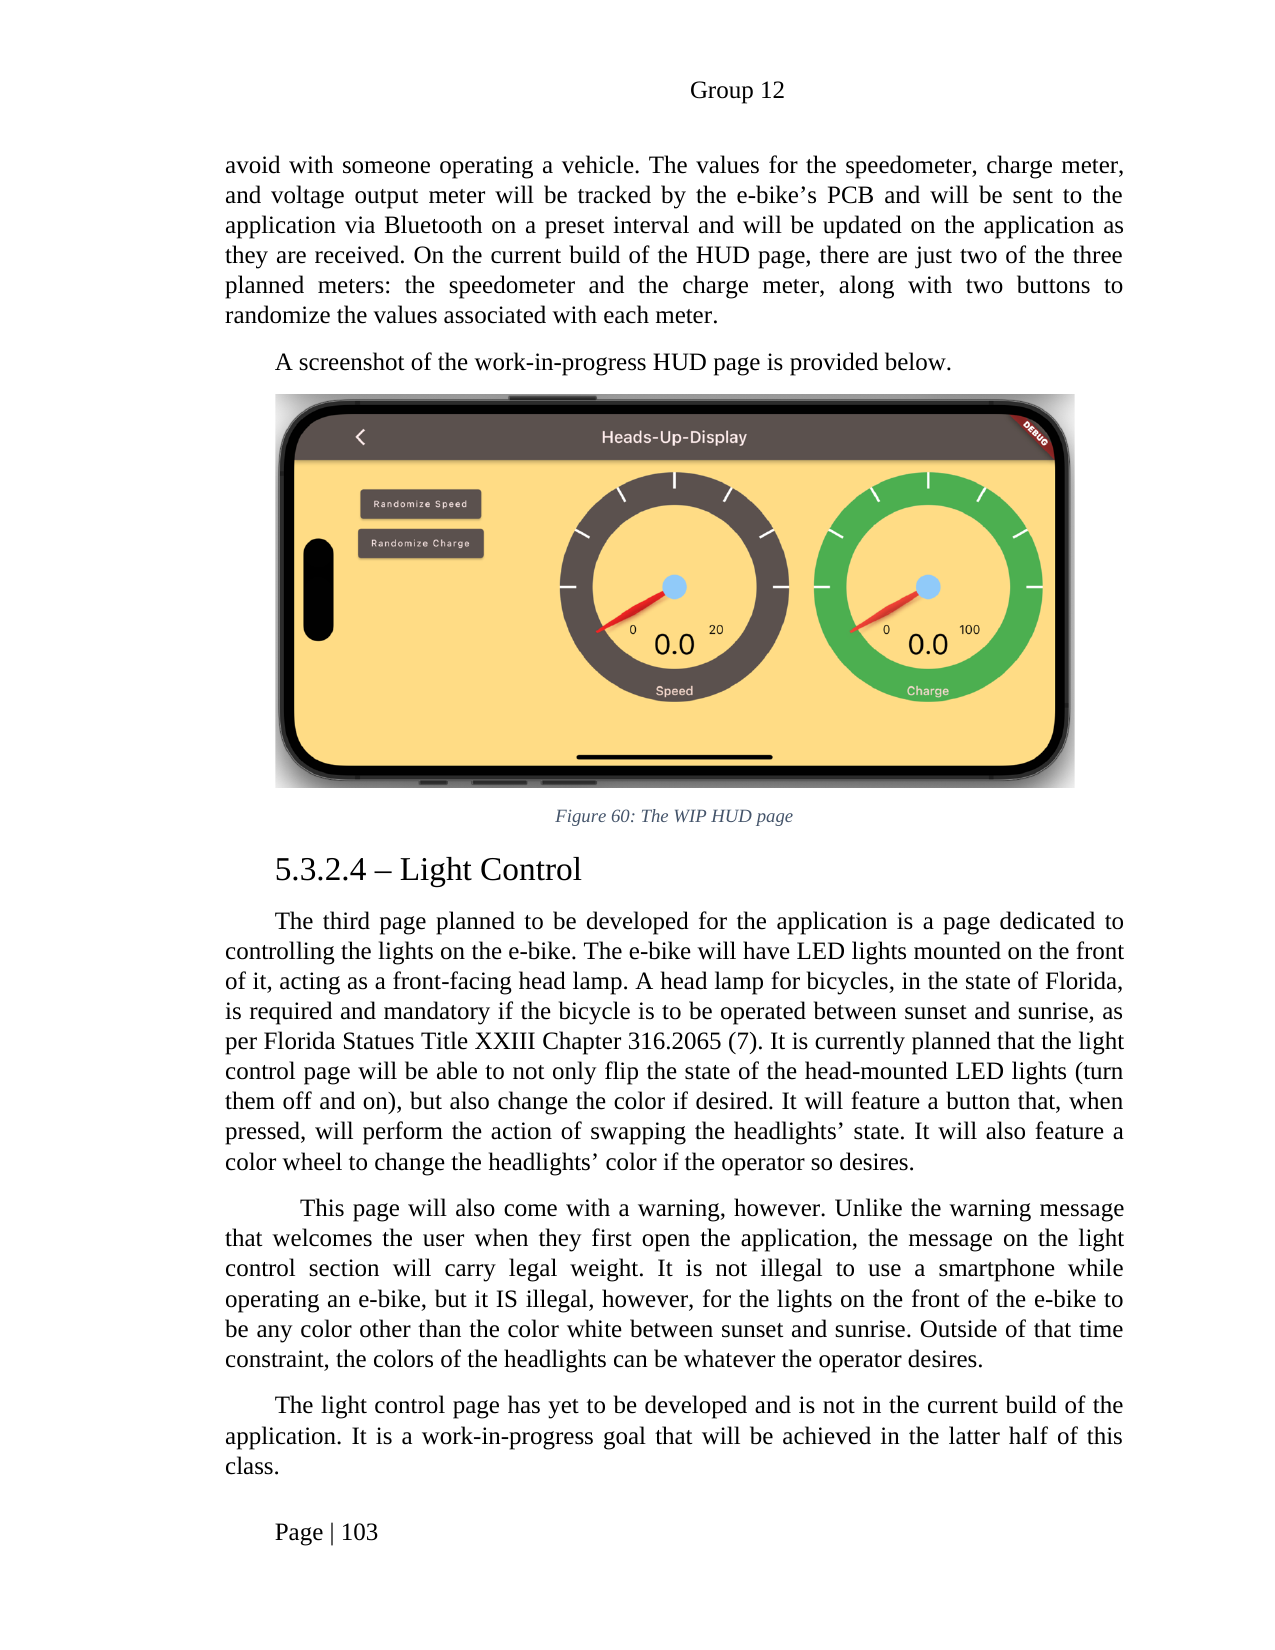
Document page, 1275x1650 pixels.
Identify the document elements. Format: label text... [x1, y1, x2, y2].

text Figure : The WIP HUD page [225, 805, 1125, 827]
text This page will also come with a warning, however. Unlike the warning message that welcomes the user when they first open the application, the message on the light control section will carry legal weight. It is not illegal to use a smartphone while operating an e-bike, but it IS illegal, however, for the lights on the front of the e-bike to be any color other than the color white between sunset and sunrise. Outside of that time constraint, the colors of the headlights can be whatever the operator desires. [225, 1193, 1125, 1373]
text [225, 150, 1125, 329]
text A screenshot of the work-in-progress HUD page is provided below. [225, 347, 1125, 376]
picture [275, 394, 1075, 788]
text The third page planned to be developed for the application is a page dedicated to controlling the lights on the e-bike. The e-bike will have LED lights mounted on the front of it, acting as a front-facing head lamp. A head lamp for bicycles, in the state of Florida, is required and mandatory if the bicycle is to be operated between sunset and sunrise, as per Florida Statues Title XXIII Chapter 316.2065 (7). It is currently planned that the light control page will be able to not only flip the state of the head-mounted LED lights (turn them off and on), but also change the color if desired. It will feature a button that, when pressed, will perform the action of swapping the headlights’ state. It will also feature a color wheel to change the headlights’ color if the operator so desires. [225, 906, 1125, 1175]
text The light control page has yet to be developed and is not in the current build of the application. It is a work-in-progress goal that will be achieved in the latter half of this class. [225, 1391, 1125, 1479]
text 5.3.2.4 – Light Control [225, 849, 1125, 887]
